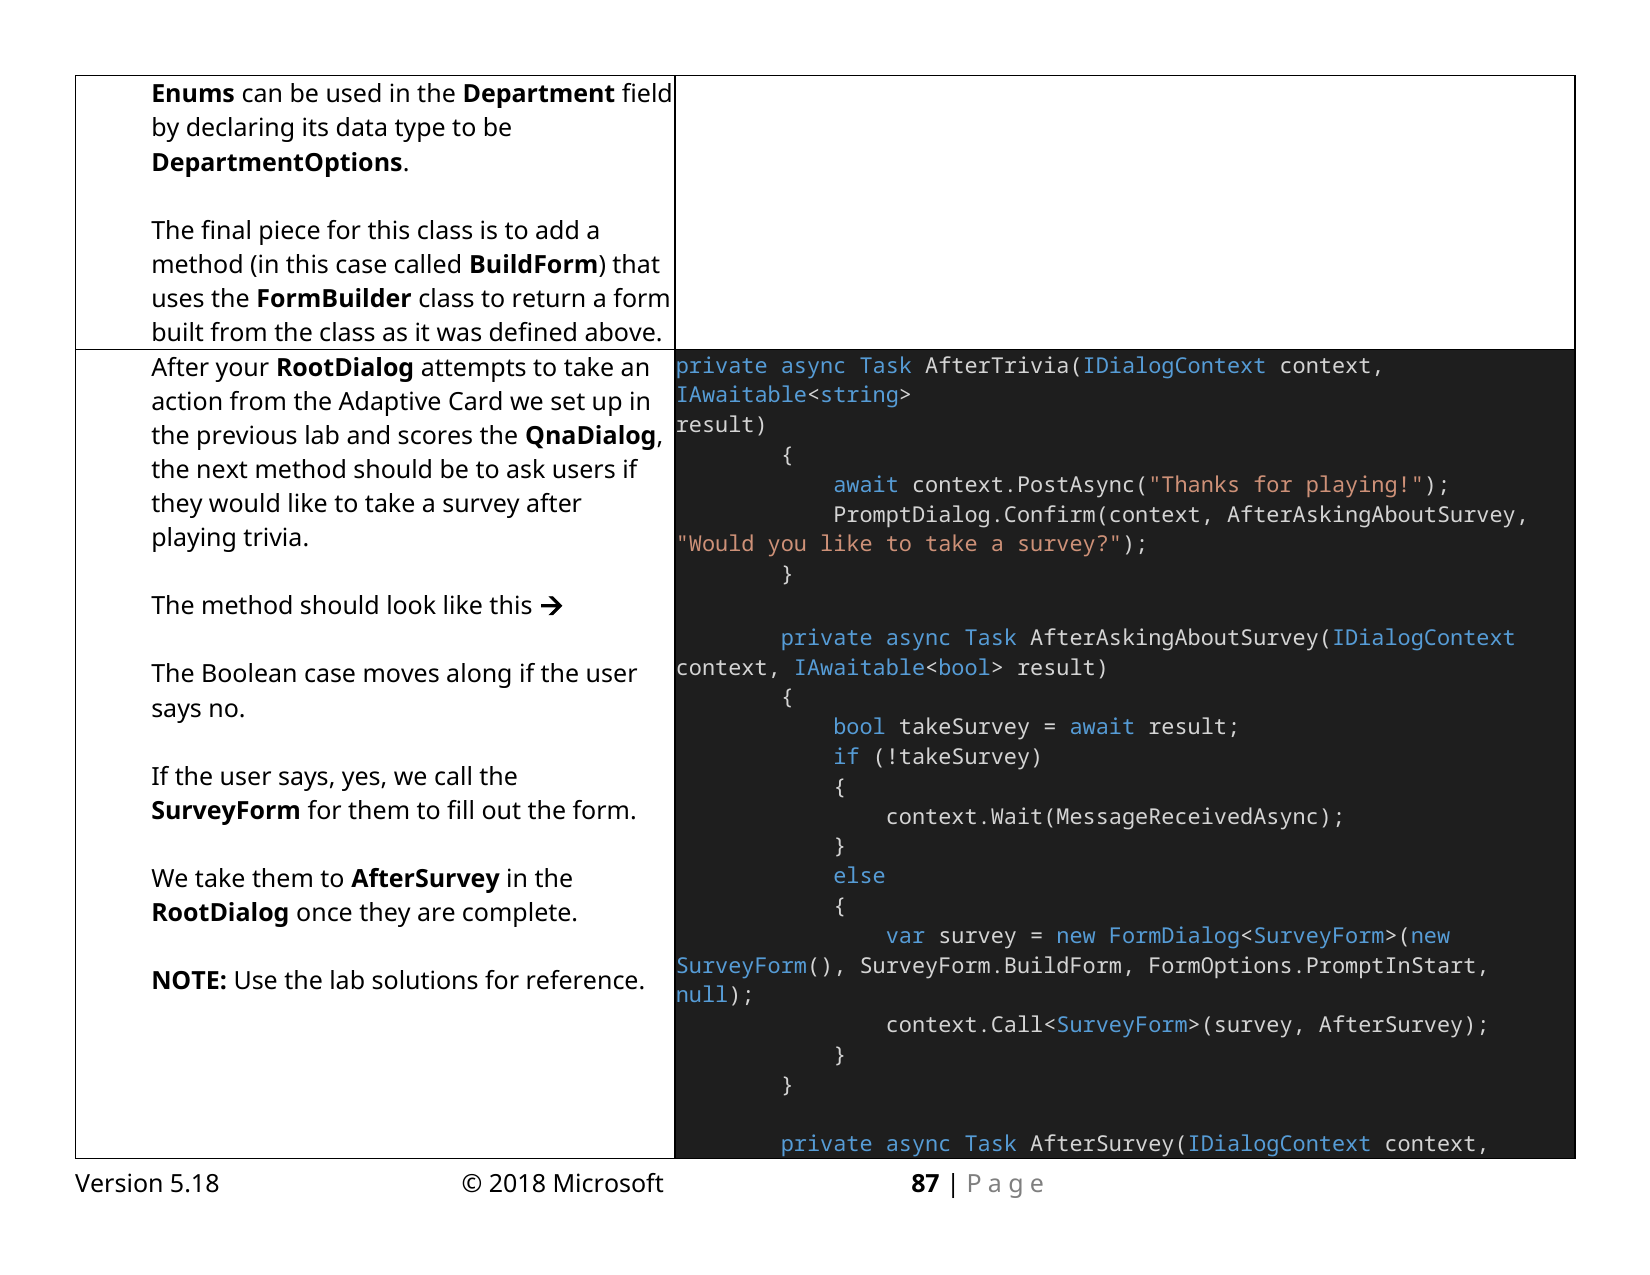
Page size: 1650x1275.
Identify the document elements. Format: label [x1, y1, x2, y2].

table_cell [76, 350, 674, 1158]
table_header [676, 76, 1574, 348]
table_header [76, 76, 674, 348]
